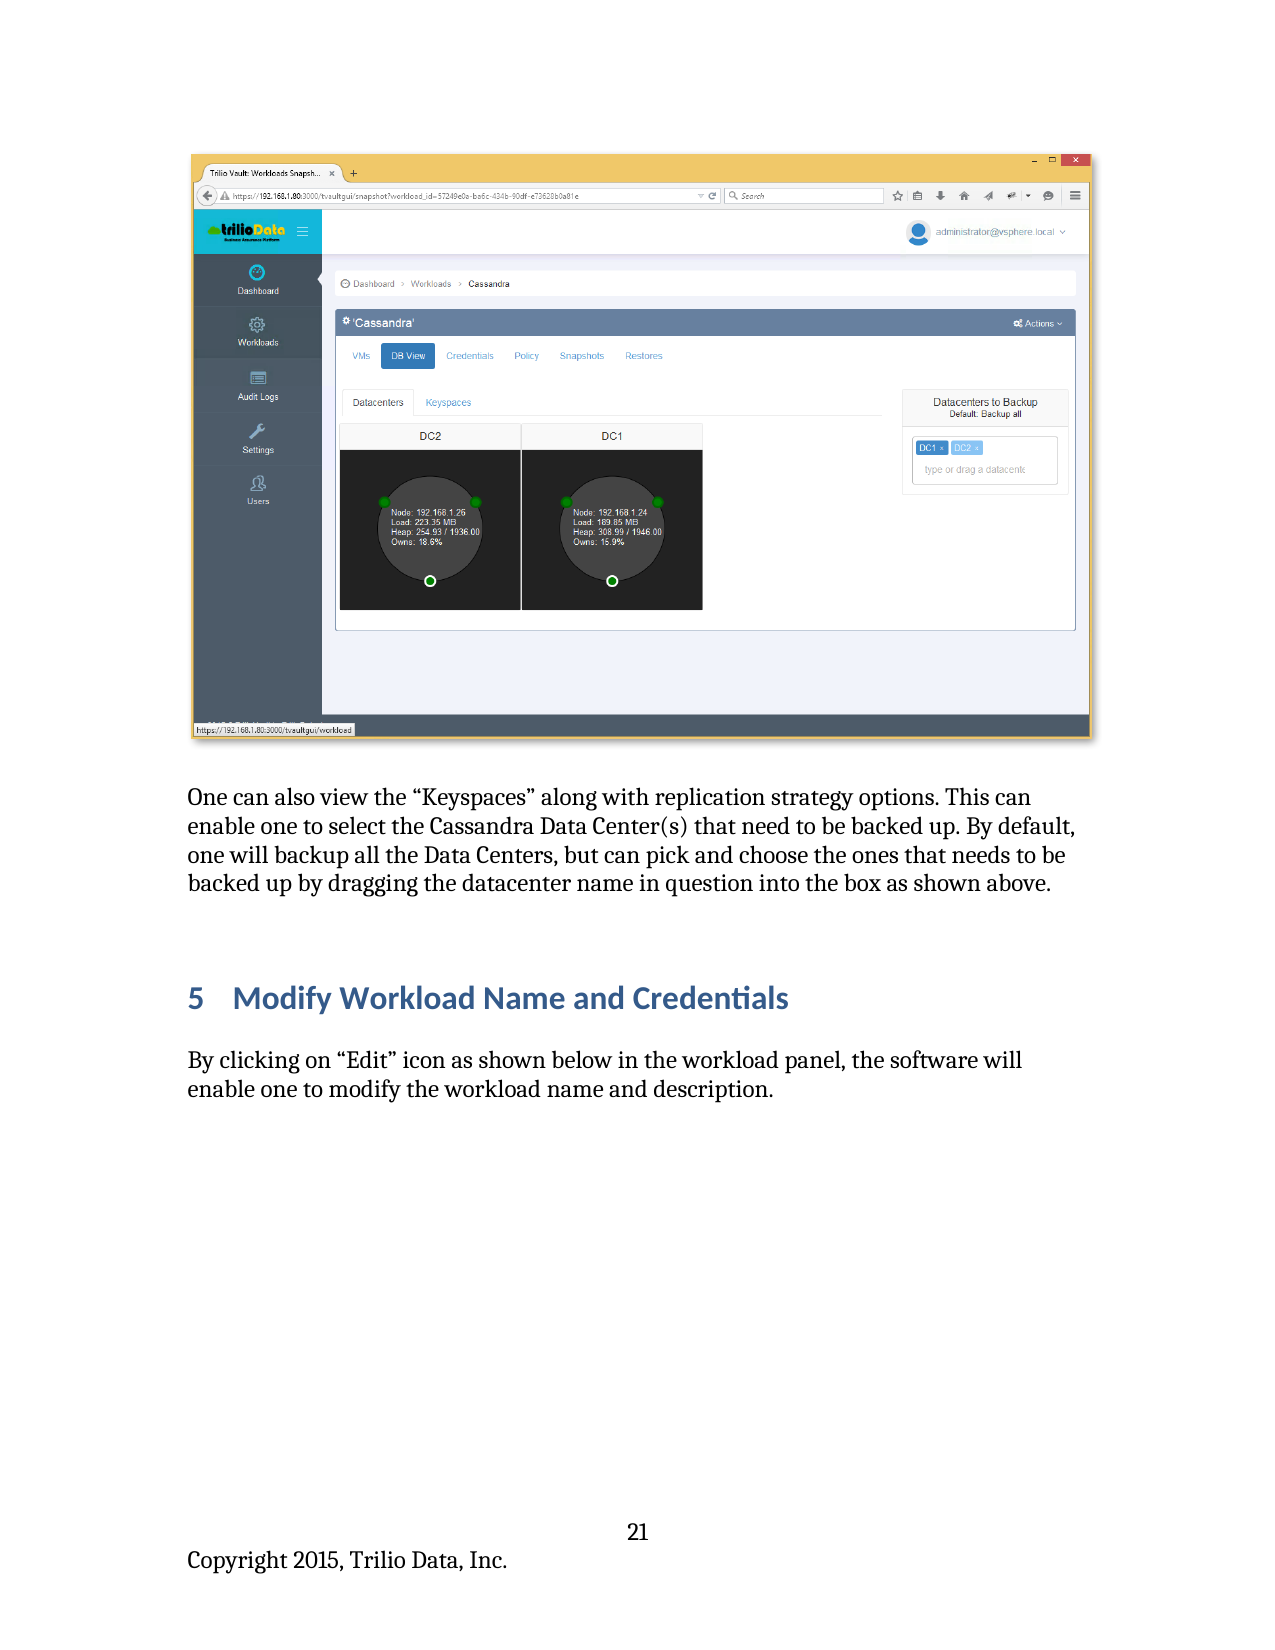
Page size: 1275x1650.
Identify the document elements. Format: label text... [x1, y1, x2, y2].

subtitle Modify Workload Name and Credentials [187, 977, 1087, 1017]
text One can also view the “Keyspaces” along with replication strategy options. This can enable one to select the Cassandra Data Center(s) that need to be backed up. By default, one will backup all the Data Centers, but can pick and choose the ones that needs to be backed up by dragging the datacenter name in question into the box as shown above. [187, 783, 1087, 898]
picture [191, 154, 1092, 739]
text By clicking on “Edit” icon as shown below in the workload panel, the software will enable one to modify the workload name and description. [187, 1046, 1087, 1104]
